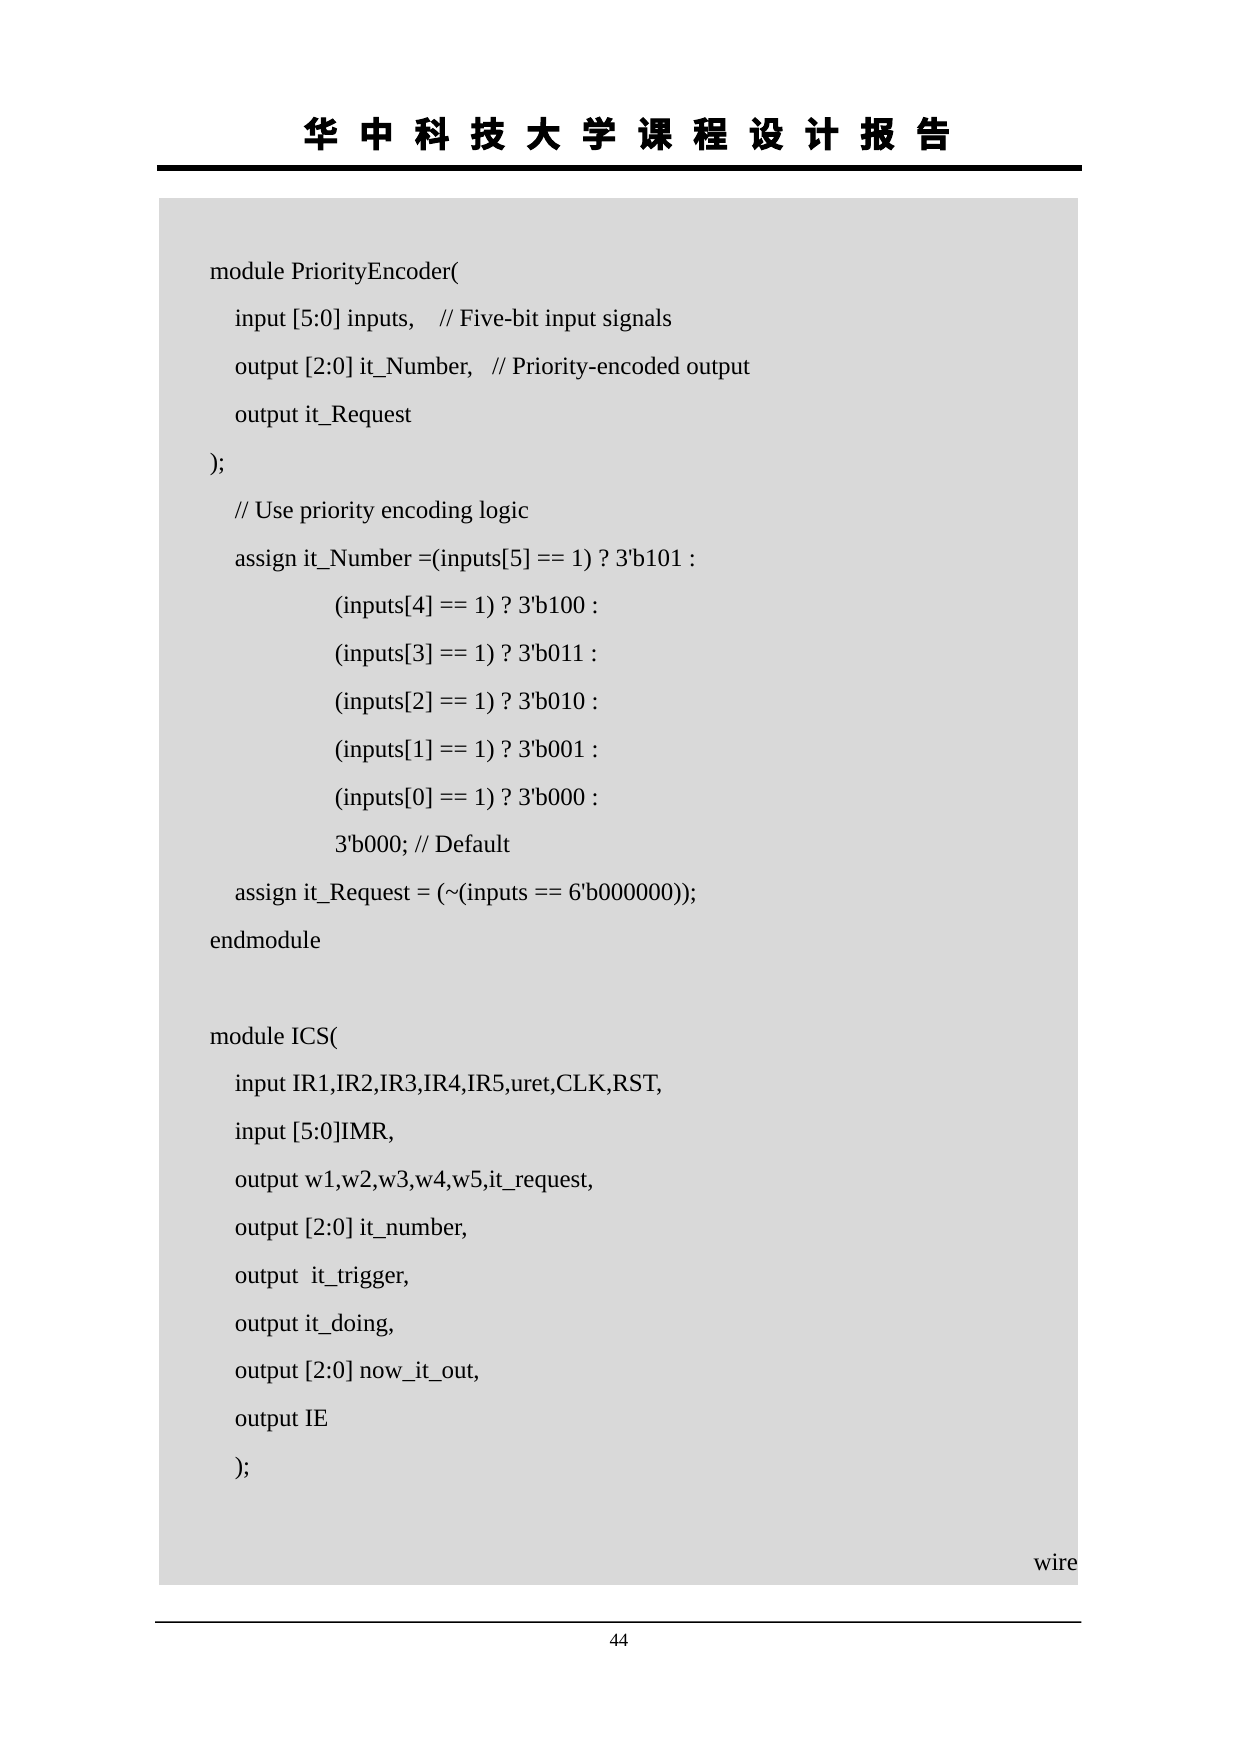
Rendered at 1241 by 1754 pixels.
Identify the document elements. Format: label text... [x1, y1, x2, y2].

text (inputs[2] == 1) ? 3'b010 : [159, 677, 1078, 724]
text module ICS( [159, 1011, 1078, 1059]
text output [2:0] now_it_out, [159, 1346, 1078, 1394]
text output IE [159, 1394, 1078, 1442]
text output [2:0] it_number, [159, 1202, 1078, 1250]
text ); [159, 437, 1078, 485]
text (inputs[1] == 1) ? 3'b001 : [159, 724, 1078, 772]
text // Use priority encoding logic [159, 485, 1078, 533]
text ); [159, 1442, 1078, 1489]
text input IR1,IR2,IR3,IR4,IR5,uret,CLK,RST, [159, 1059, 1078, 1107]
text output w1,w2,w3,w4,w5,it_request, [159, 1155, 1078, 1202]
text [159, 1537, 1078, 1585]
text output it_doing, [159, 1298, 1078, 1346]
text assign it_Number =(inputs[5] == 1) ? 3'b101 : [159, 533, 1078, 581]
text module PriorityEncoder( [159, 246, 1078, 294]
text assign it_Request = (~(inputs == 6'b000000)); [159, 868, 1078, 916]
text input [5:0]IMR, [159, 1107, 1078, 1155]
text (inputs[3] == 1) ? 3'b011 : [159, 629, 1078, 677]
text 3'b000; // Default [159, 820, 1078, 868]
text output it_Request [159, 390, 1078, 437]
text input [5:0] inputs, // Five-bit input signals [159, 294, 1078, 342]
text endmodule [159, 916, 1078, 963]
text output it_trigger, [159, 1250, 1078, 1298]
text (inputs[4] == 1) ? 3'b100 : [159, 581, 1078, 629]
text (inputs[0] == 1) ? 3'b000 : [159, 772, 1078, 820]
text output [2:0] it_Number, // Priority-encoded output [159, 342, 1078, 390]
